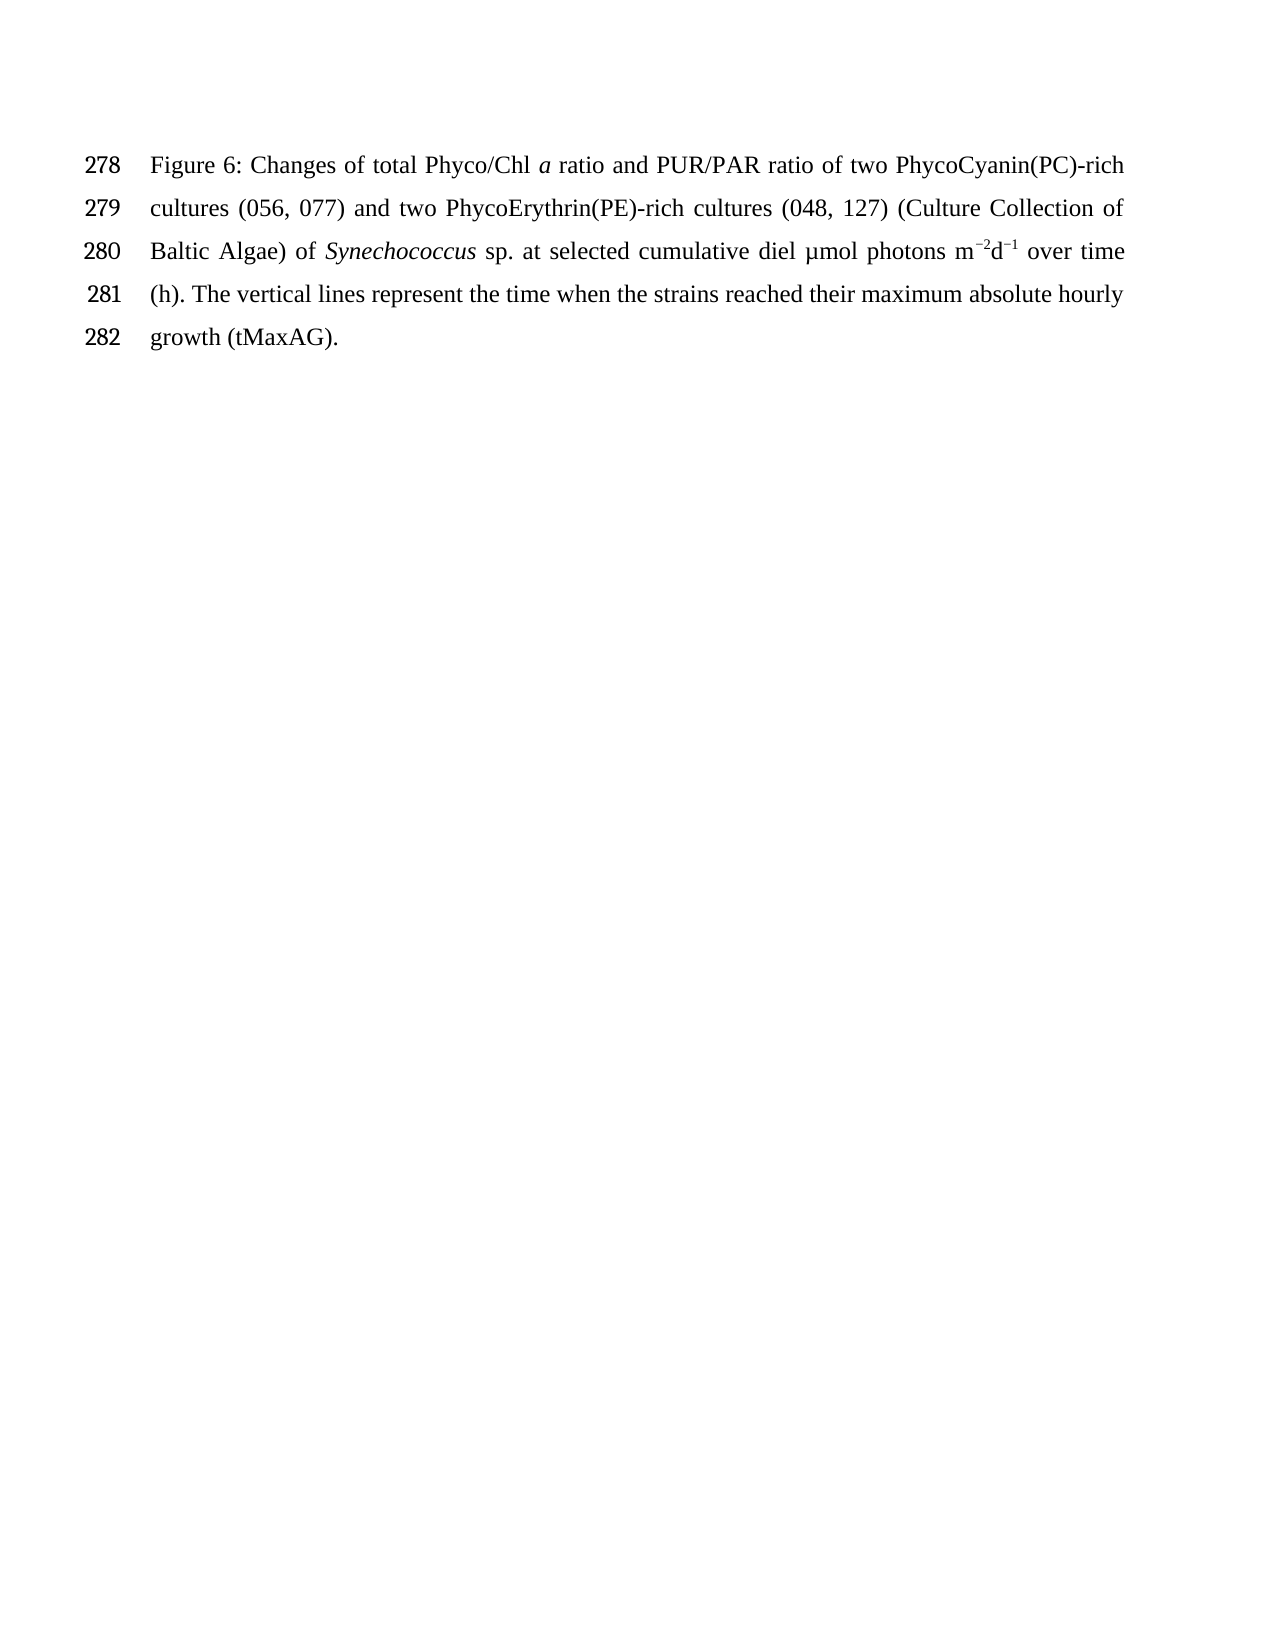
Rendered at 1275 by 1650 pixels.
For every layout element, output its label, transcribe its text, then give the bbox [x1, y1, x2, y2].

text Figure 6: Changes of total Phyco/Chl a ratio and PUR/PAR ratio of two PhycoCyanin(PC)-rich cultures (056, 077) and two PhycoErythrin(PE)-rich cultures (048, 127) (Culture Collection of Baltic Algae) of Synechococcus sp. at selected cumulative diel µmol photons m−2d−1 over time (h). The vertical lines represent the time when the strains reached their maximum absolute hourly growth (tMaxAG). [150, 150, 1125, 351]
